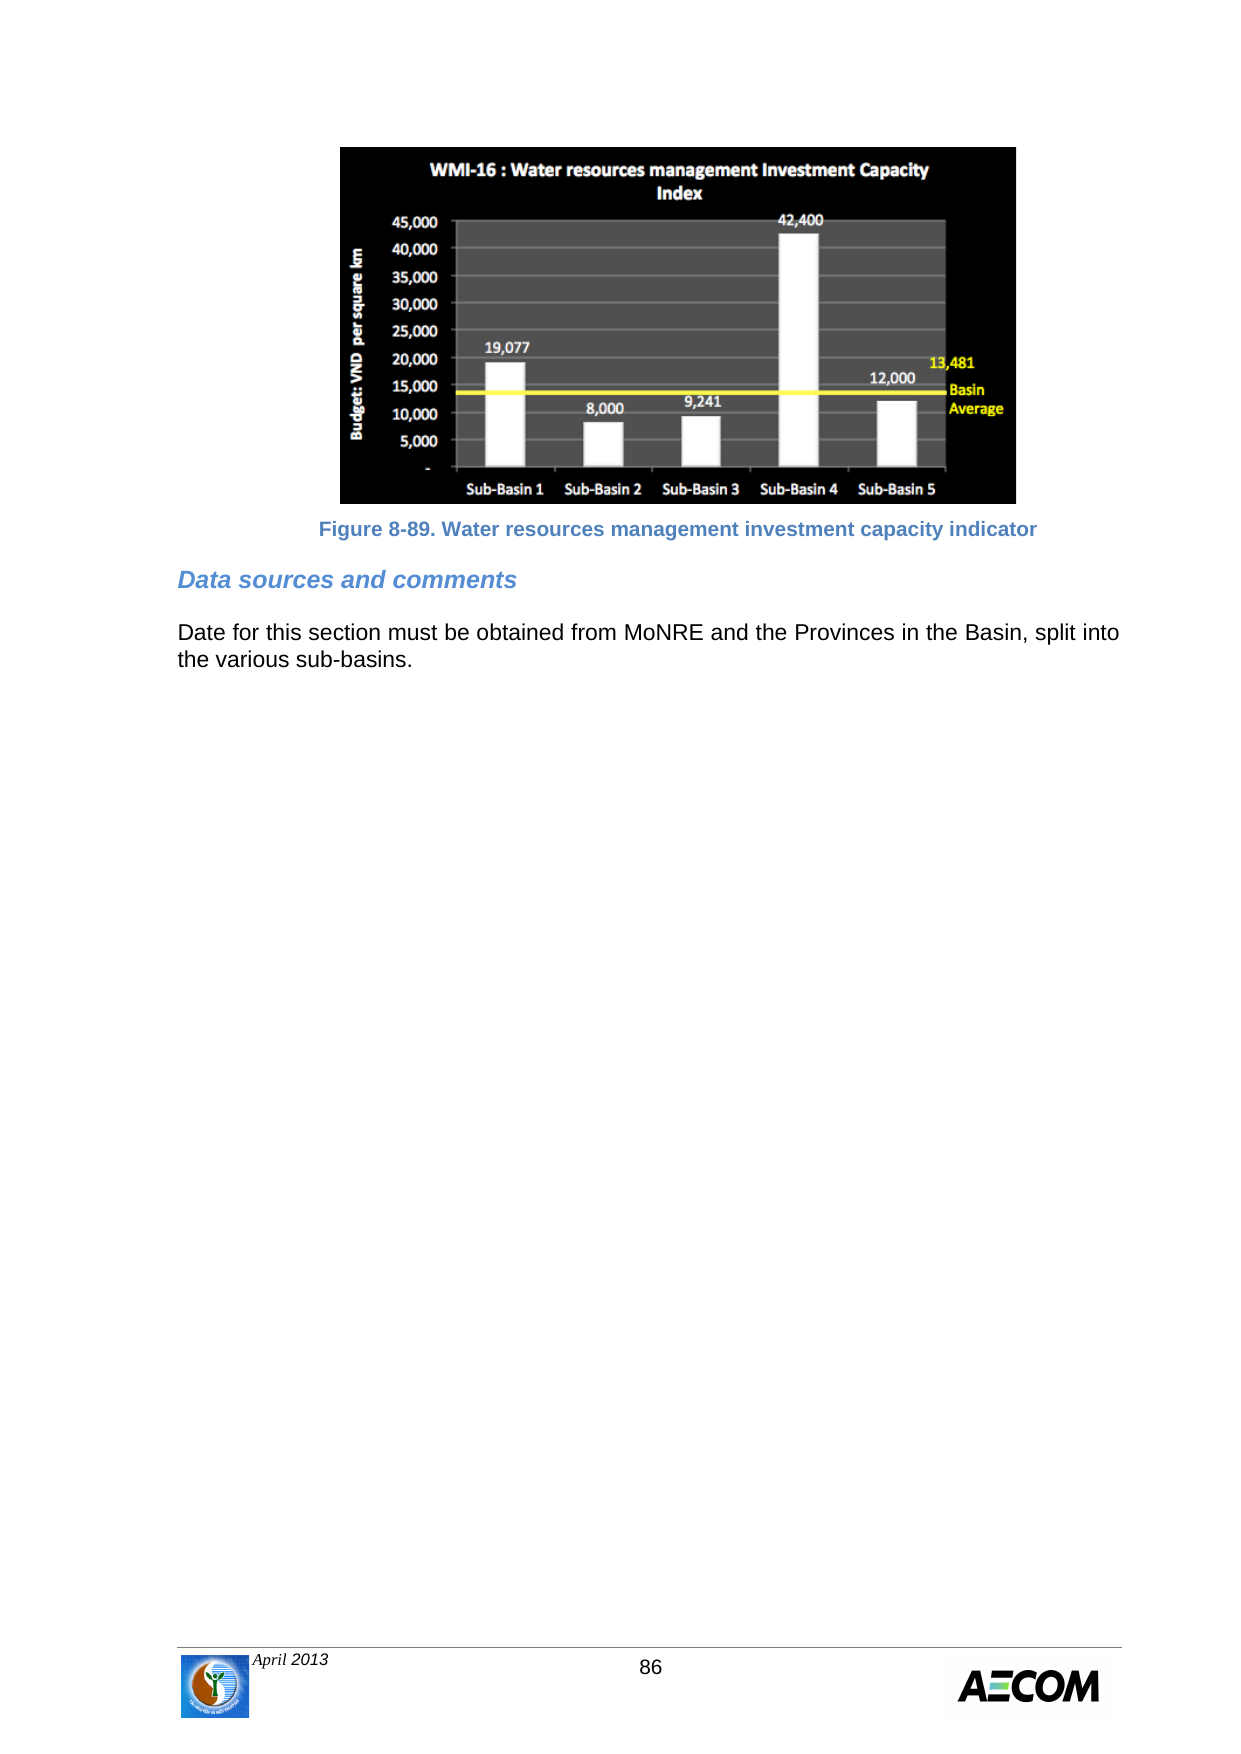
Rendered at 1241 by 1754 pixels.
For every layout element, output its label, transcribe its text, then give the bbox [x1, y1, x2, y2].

picture [181, 1655, 250, 1718]
subtitle Data sources and comments [177, 565, 1122, 594]
picture [340, 147, 1017, 504]
picture [942, 1655, 1114, 1717]
text Date for this section must be obtained from MoNRE and the Provinces in the Basin, split into the various sub-basins. [177, 619, 1120, 672]
